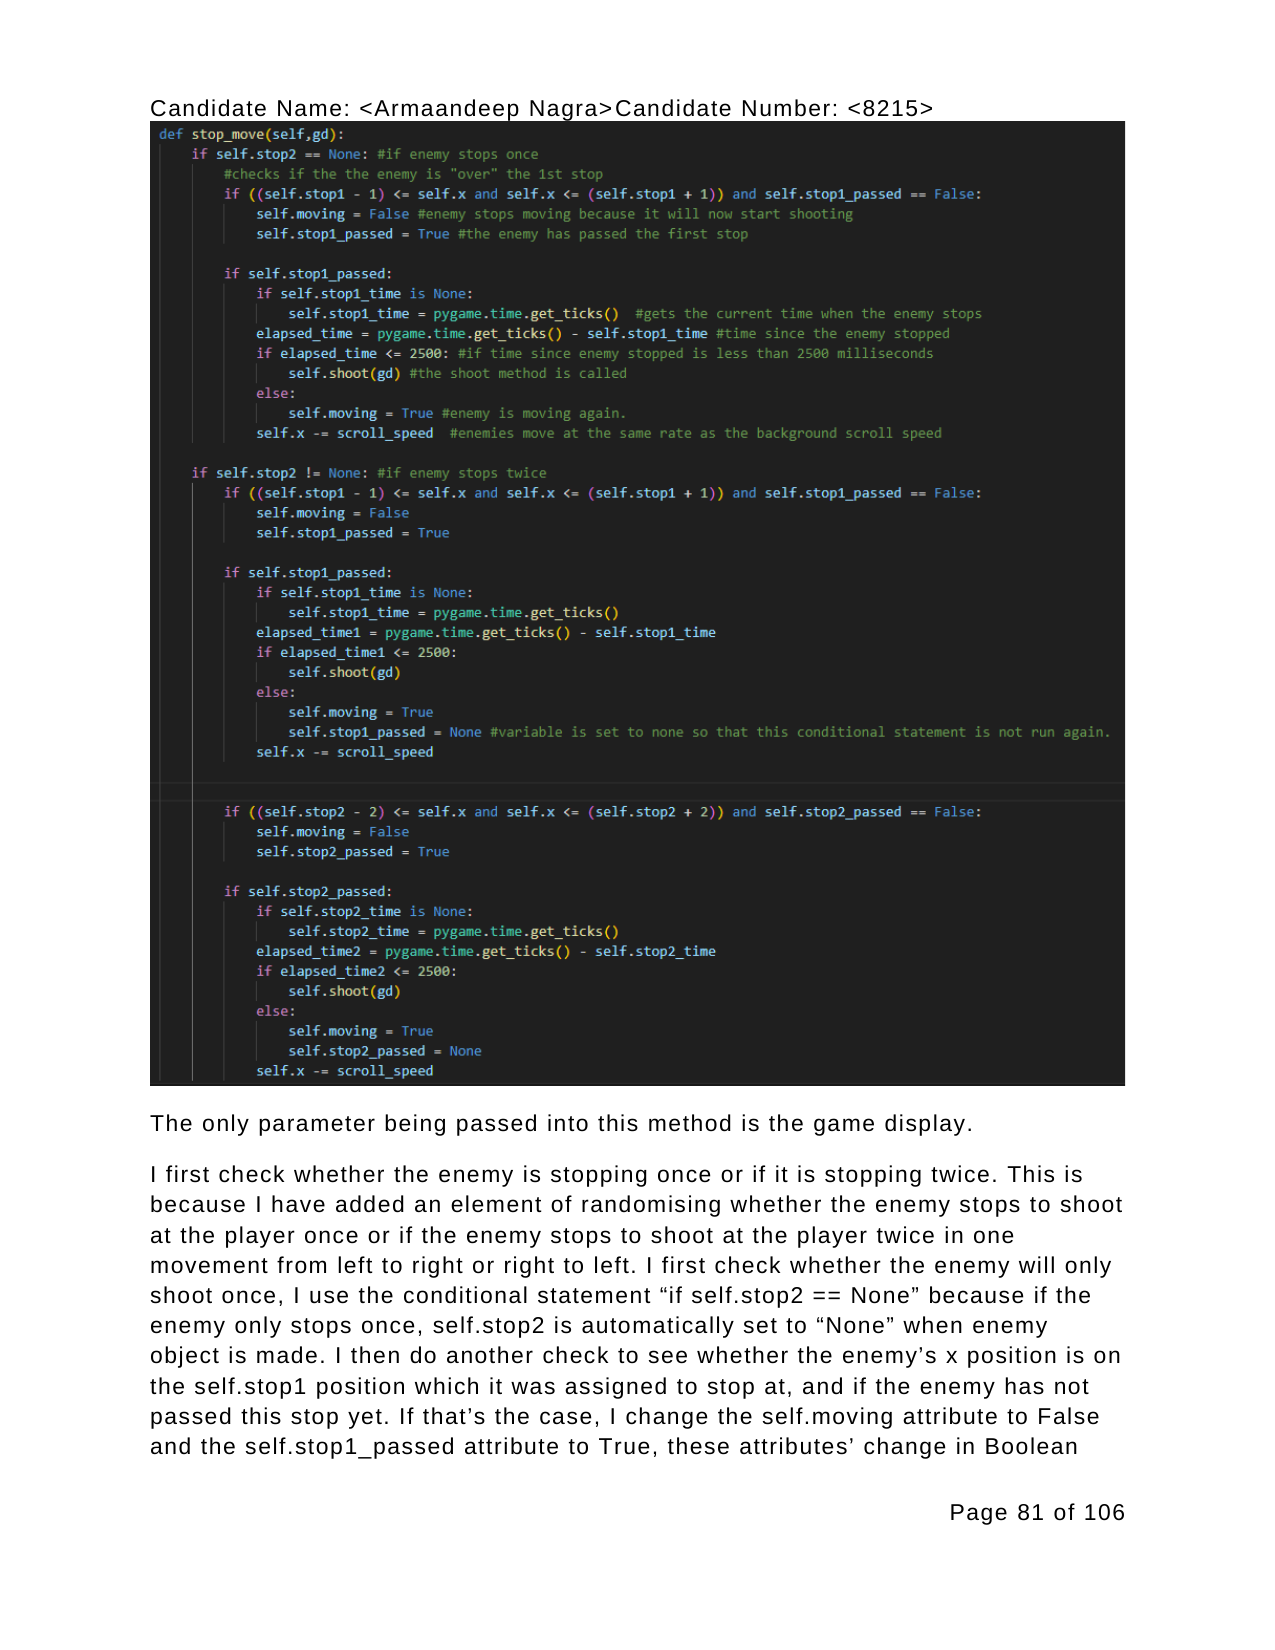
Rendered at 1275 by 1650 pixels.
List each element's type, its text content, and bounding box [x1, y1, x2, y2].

picture [150, 121, 1125, 1086]
text The only parameter being passed into this method is the game display. [150, 1110, 1125, 1136]
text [150, 1161, 1125, 1459]
